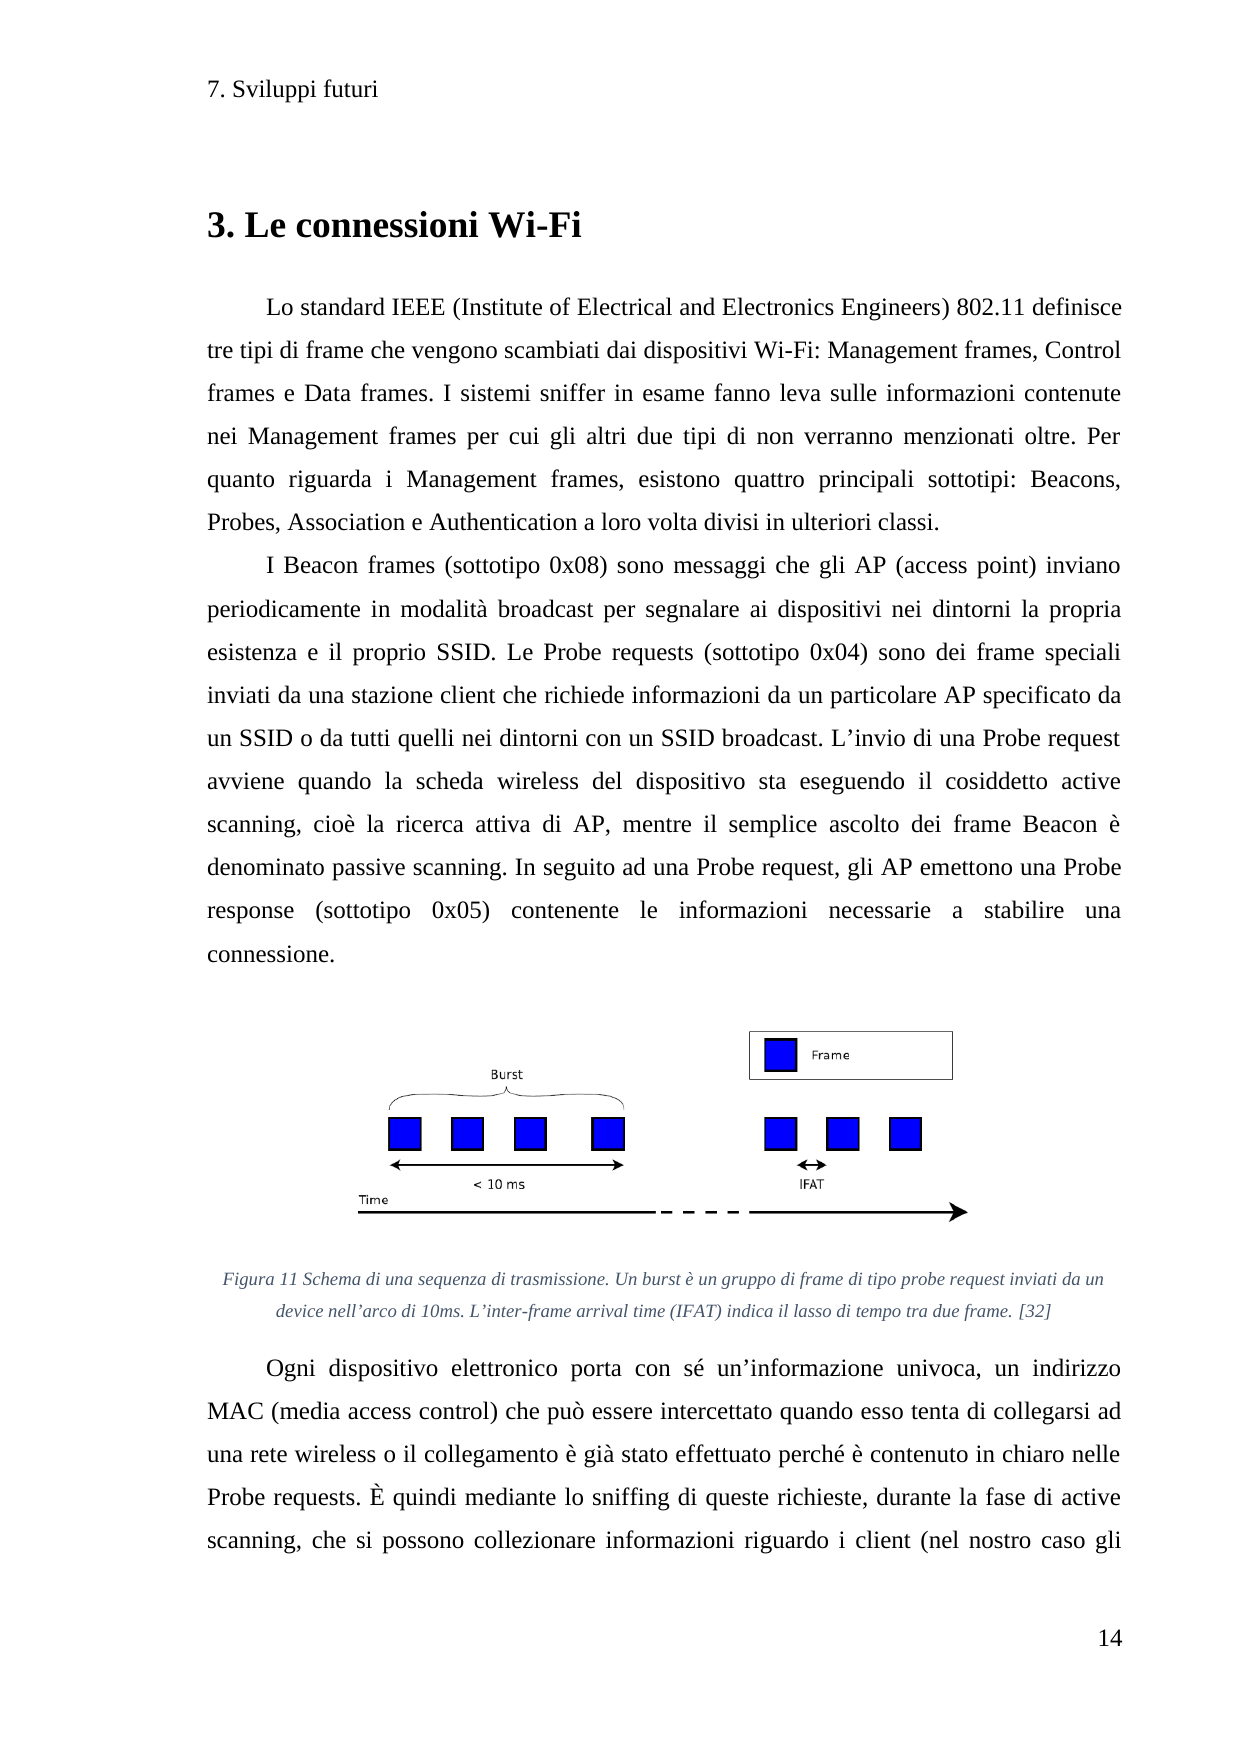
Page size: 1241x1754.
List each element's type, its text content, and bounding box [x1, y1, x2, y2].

text Lo standard IEEE (Institute of Electrical and Electronics Engineers) 802.11 definisce tre tipi di frame che vengono scambiati dai dispositivi Wi-Fi: Management frames, Control frames e Data frames. I sistemi sniffer in esame fanno leva sulle informazioni contenute nei Management frames per cui gli altri due tipi di non verranno menzionati oltre. Per quanto riguarda i Management frames, esistono quattro principali sottotipi: Beacons, Probes, Association e Authentication a loro volta divisi in ulteriori classi. [207, 292, 1122, 536]
text Figura 11 Schema di una sequenza di trasmissione. Un burst è un gruppo di frame di tipo probe request inviati da un device nell’arco di 10ms. L’inter-frame arrival time (IFAT) indica il lasso di tempo tra due frame. [207, 1268, 1122, 1322]
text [207, 1353, 1122, 1554]
picture [327, 998, 1002, 1237]
list Le connessioni Wi-Fi [207, 202, 1122, 245]
text I Beacon frames (sottotipo 0x08) sono messaggi che gli AP (access point) inviano periodicamente in modalità broadcast per segnalare ai dispositivi nei dintorni la propria esistenza e il proprio SSID. Le Probe requests (sottotipo 0x04) sono dei frame speciali inviati da una stazione client che richiede informazioni da un particolare AP specificato da un SSID o da tutti quelli nei dintorni con un SSID broadcast. L’invio di una Probe request avviene quando la scheda wireless del dispositivo sta eseguendo il cosiddetto active scanning, cioè la ricerca attiva di AP, mentre il semplice ascolto dei frame Beacon è denominato passive scanning. In seguito ad una Probe request, gli AP emettono una Probe response (sottotipo 0x05) contenente le informazioni necessarie a stabilire una connessione. [207, 551, 1122, 967]
